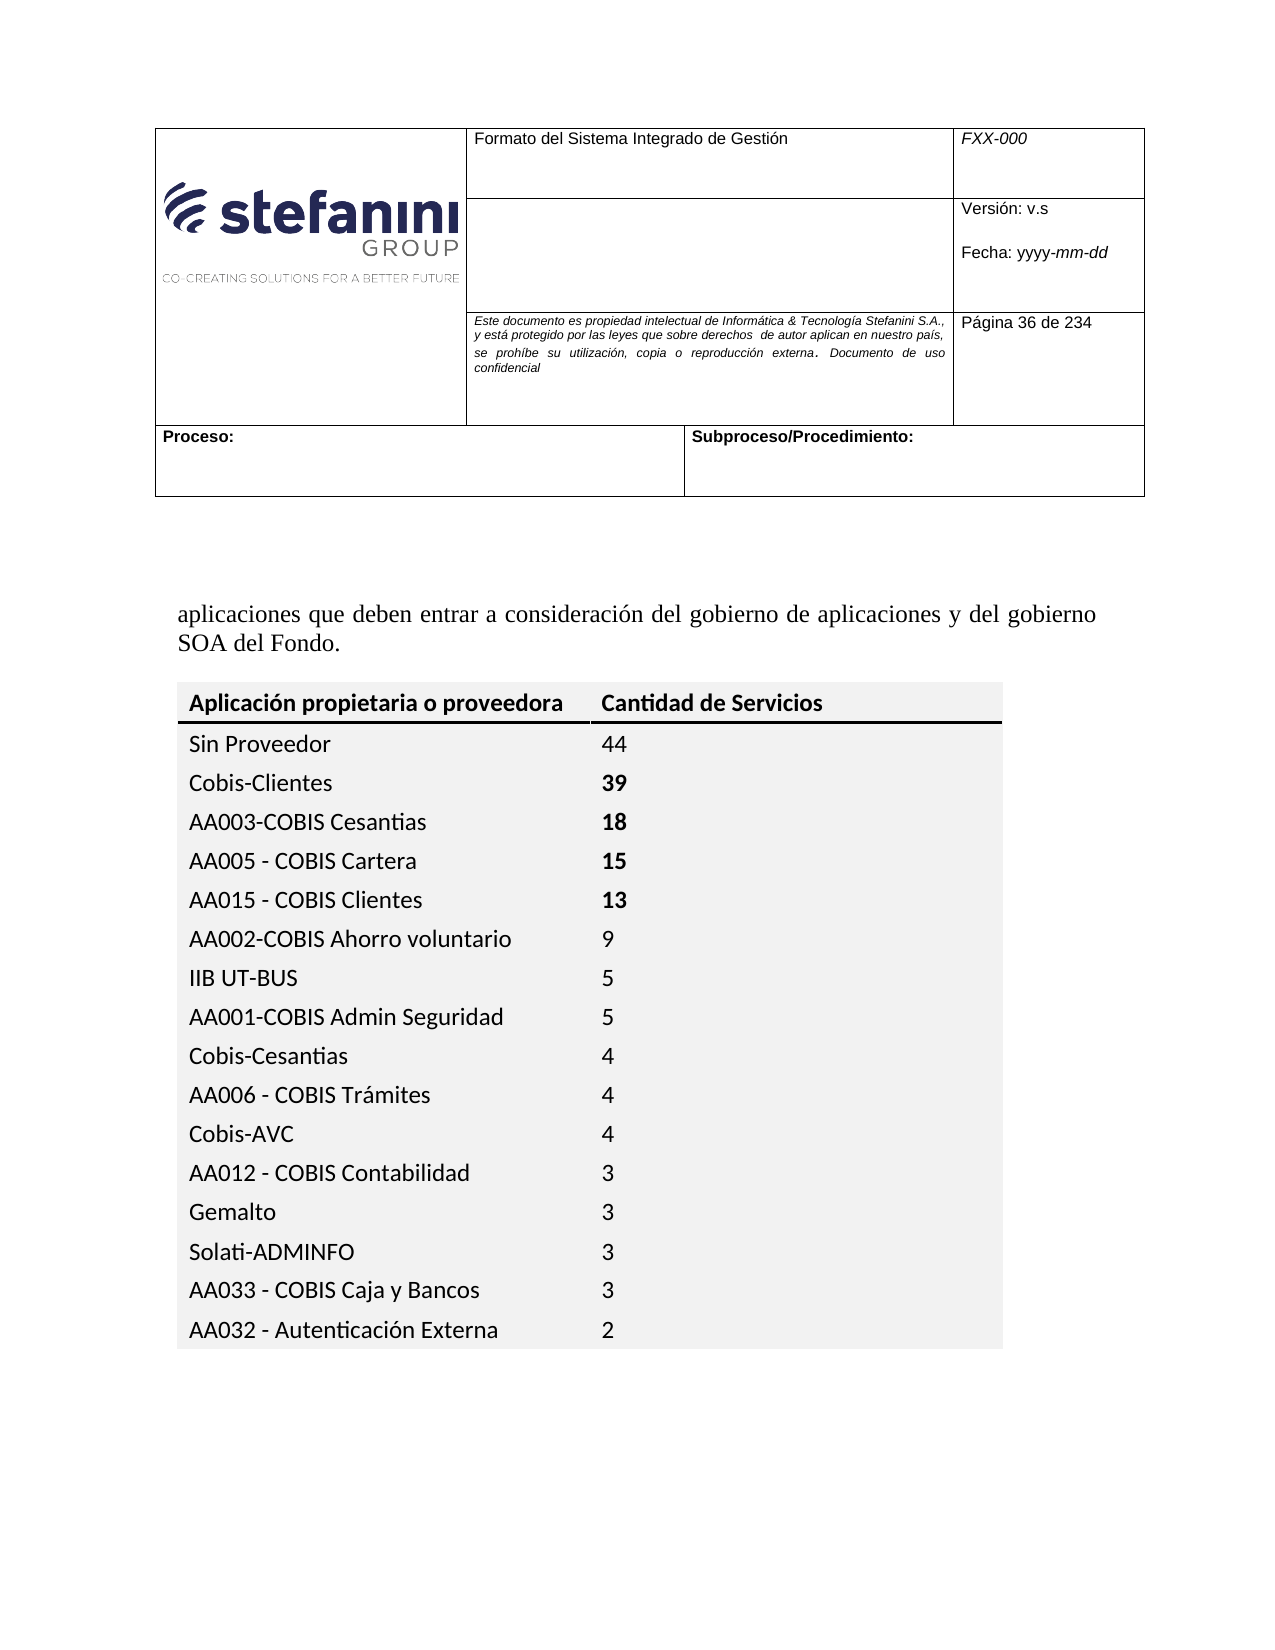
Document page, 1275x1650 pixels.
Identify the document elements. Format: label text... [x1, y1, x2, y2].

table_cell Cobis-AVC [178, 1115, 590, 1153]
table_cell 5 [591, 998, 1002, 1036]
table_cell 9 [591, 919, 1002, 957]
table_cell AA002-COBIS Ahorro voluntario [178, 919, 590, 957]
table_cell 18 [591, 802, 1002, 840]
table_cell 2 [591, 1310, 1002, 1348]
table_cell AA032 - Autenticación Externa [178, 1310, 590, 1348]
table_cell 4 [591, 1076, 1002, 1114]
table_cell 3 [591, 1154, 1002, 1192]
table_cell AA015 - COBIS Clientes [178, 880, 590, 918]
table_cell IIB UT-BUS [178, 959, 590, 996]
table_cell 44 [591, 724, 1002, 762]
table_cell Cobis-Cesantias [178, 1037, 590, 1074]
picture [162, 182, 460, 286]
table_cell AA005 - COBIS Cartera [178, 841, 590, 879]
table_cell Sin Proveedor [178, 724, 590, 762]
table_cell Solati-ADMINFO [178, 1232, 590, 1270]
table_cell 15 [591, 841, 1002, 879]
table_cell AA033 - COBIS Caja y Bancos [178, 1271, 590, 1309]
table_cell 39 [591, 763, 1002, 801]
table_cell 3 [591, 1193, 1002, 1231]
table_header Aplicación propietaria o proveedora [178, 683, 590, 721]
table_cell 4 [591, 1037, 1002, 1074]
table_cell AA006 - COBIS Trámites [178, 1076, 590, 1114]
table_cell 13 [591, 880, 1002, 918]
table_cell Cobis-Clientes [178, 763, 590, 801]
table_cell 5 [591, 959, 1002, 996]
table_cell AA003-COBIS Cesantias [178, 802, 590, 840]
table_cell 3 [591, 1271, 1002, 1309]
table_cell 4 [591, 1115, 1002, 1153]
table_cell AA012 - COBIS Contabilidad [178, 1154, 590, 1192]
table_cell Gemalto [178, 1193, 590, 1231]
table_cell AA001-COBIS Admin Seguridad [178, 998, 590, 1036]
table_cell 3 [591, 1232, 1002, 1270]
table_header Cantidad de Servicios [591, 683, 1002, 721]
text Las aplicaciones proveedoras de servicios SOA más significativas, según la cantidad de servicios provistos, son las primeras cinco (5) de la lista siguiente, y son también las aplicaciones que deben entrar a consideración del gobierno de aplicaciones y del gobierno SOA del Fondo. [177, 599, 1098, 657]
